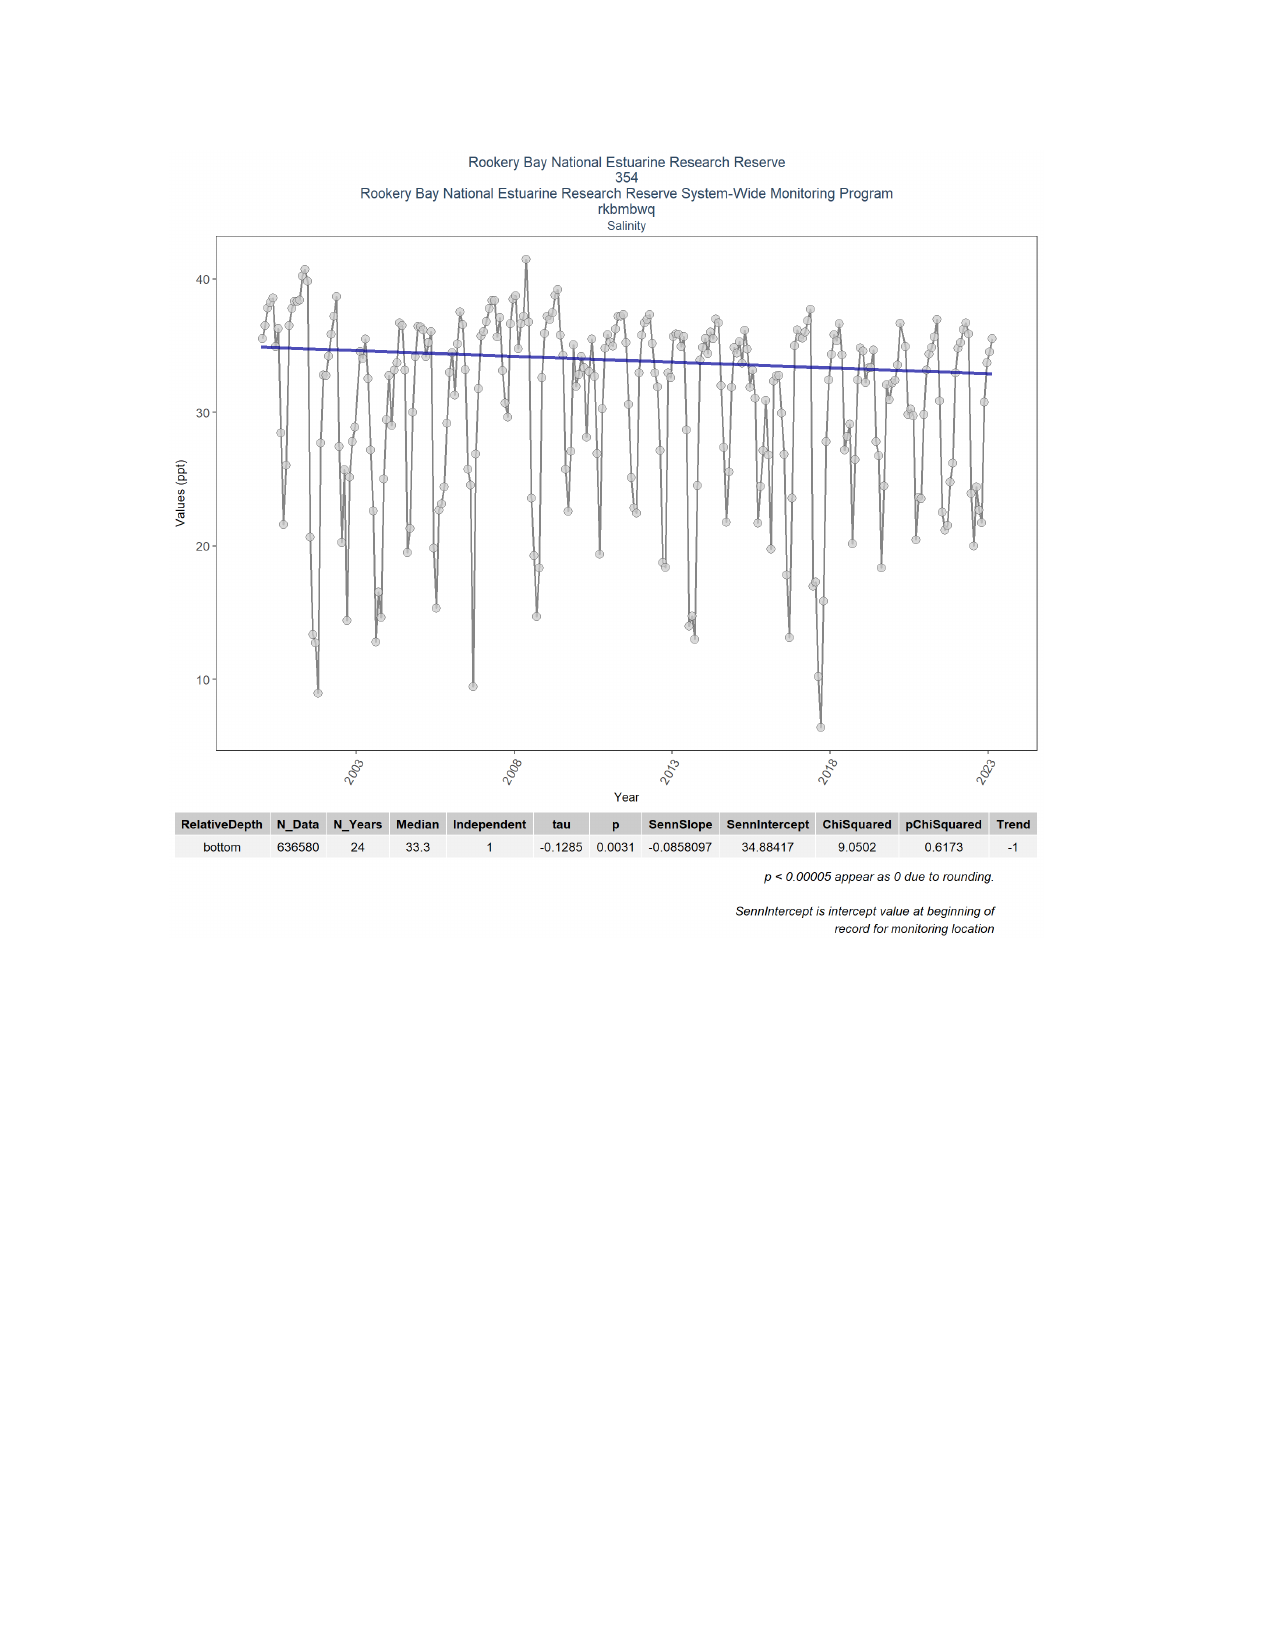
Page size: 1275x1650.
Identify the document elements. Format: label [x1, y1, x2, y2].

picture [168, 150, 1044, 938]
